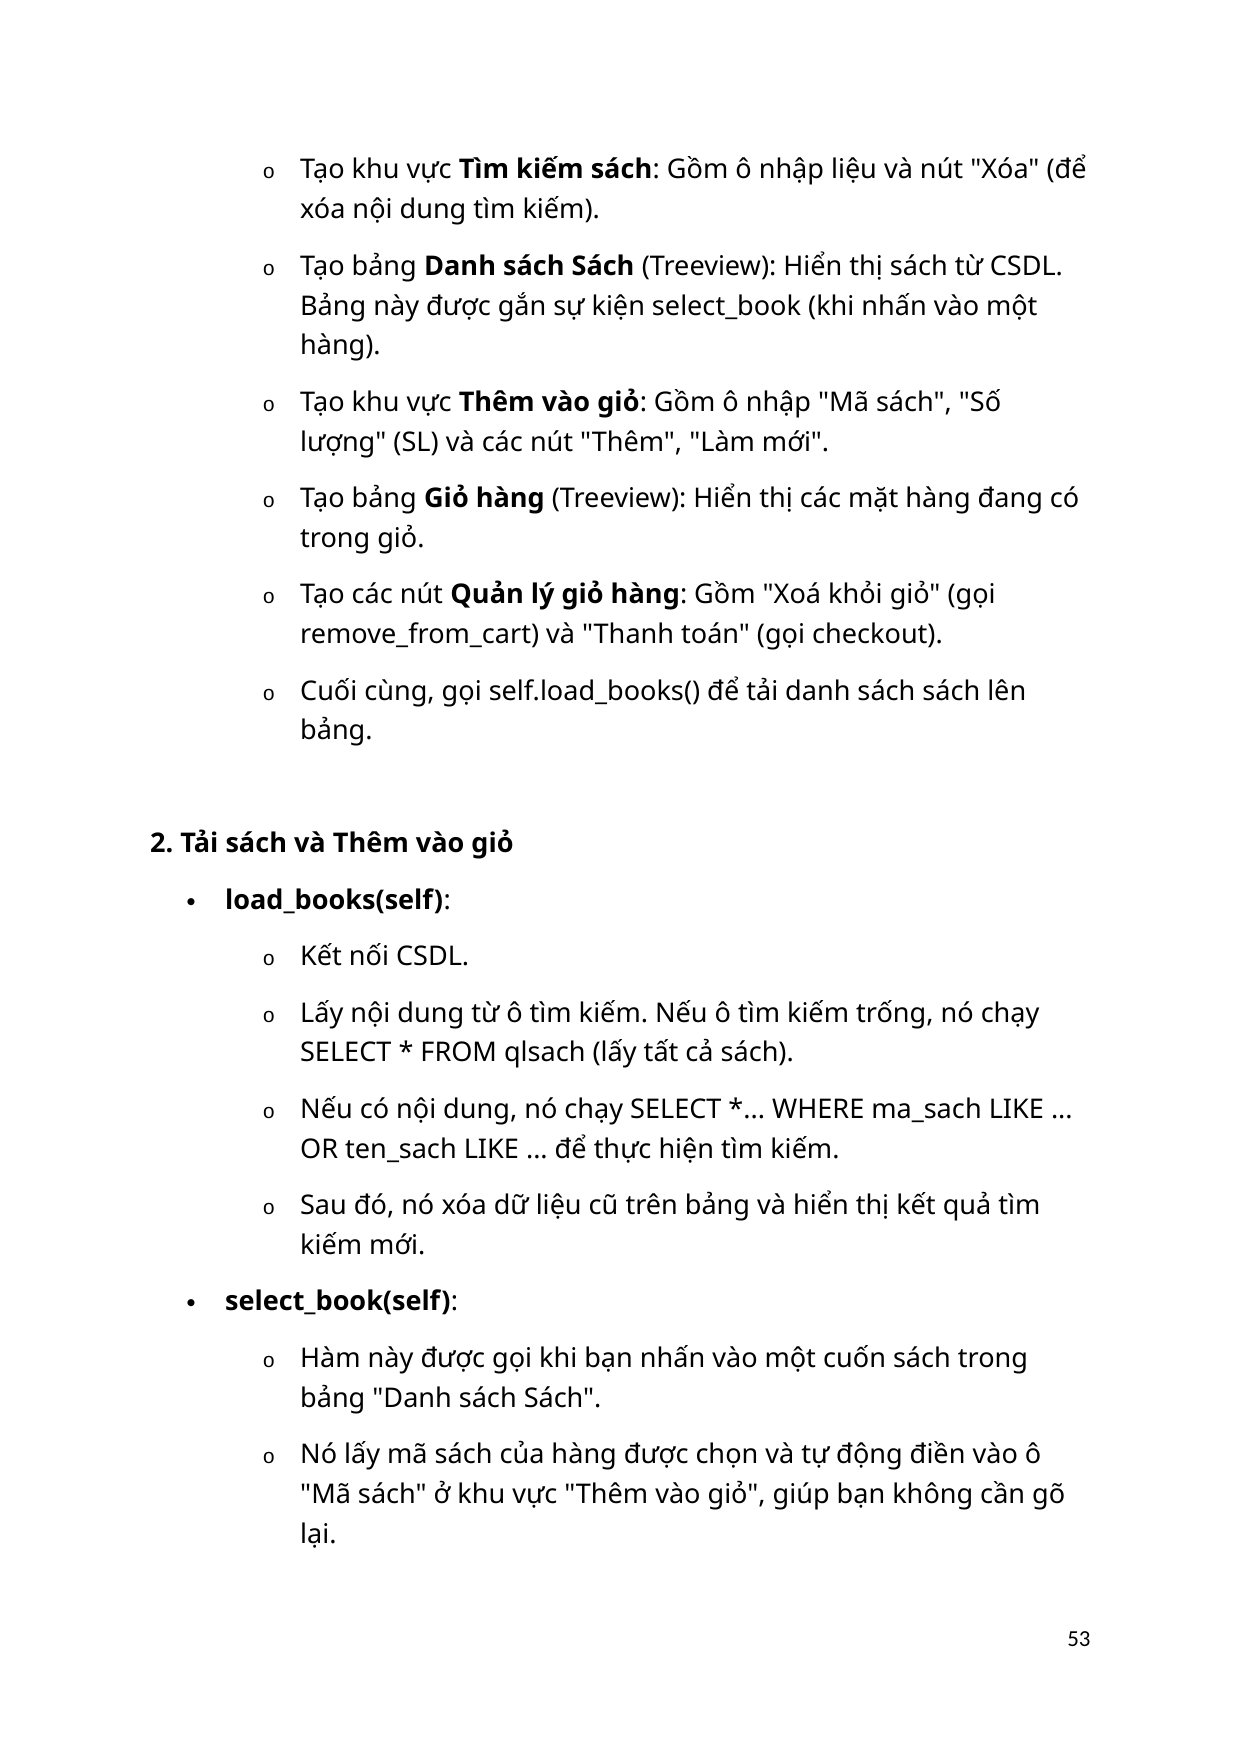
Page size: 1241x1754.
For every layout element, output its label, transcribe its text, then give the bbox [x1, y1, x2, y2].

list Tạo các nút Quản lý giỏ hàng: Gồm "Xoá khỏi giỏ" (gọi remove_from_cart) và "Thanh toán" (gọi checkout). [262, 575, 1090, 651]
list Cuối cùng, gọi self.load_books() để tải danh sách sách lên bảng. [262, 671, 1090, 748]
text 2. Tải sách và Thêm vào giỏ [150, 824, 1090, 861]
list Tạo bảng Danh sách Sách (Treeview): Hiển thị sách từ CSDL. Bảng này được gắn sự kiện select_book (khi nhấn vào một hàng). [262, 246, 1090, 363]
list Tạo bảng Giỏ hàng (Treeview): Hiển thị các mặt hàng đang có trong giỏ. [262, 478, 1090, 555]
list Nó lấy mã sách của hàng được chọn và tự động điền vào ô "Mã sách" ở khu vực "Thêm vào giỏ", giúp bạn không cần gõ lại. [262, 1434, 1090, 1551]
list Kết nối CSDL. [262, 937, 1090, 973]
list select_book(self): [187, 1282, 1090, 1319]
list Lấy nội dung từ ô tìm kiếm. Nếu ô tìm kiếm trống, nó chạy SELECT * FROM qlsach (lấy tất cả sách). [262, 993, 1090, 1070]
list Tạo khu vực Tìm kiếm sách: Gồm ô nhập liệu và nút "Xóa" (để xóa nội dung tìm kiếm). [262, 150, 1090, 227]
list Sau đó, nó xóa dữ liệu cũ trên bảng và hiển thị kết quả tìm kiếm mới. [262, 1186, 1090, 1262]
list Nếu có nội dung, nó chạy SELECT *... WHERE ma_sach LIKE ... OR ten_sach LIKE ... để thực hiện tìm kiếm. [262, 1089, 1090, 1166]
list Hàm này được gọi khi bạn nhấn vào một cuốn sách trong bảng "Danh sách Sách". [262, 1338, 1090, 1415]
list load_books(self): [187, 880, 1090, 917]
list Tạo khu vực Thêm vào giỏ: Gồm ô nhập "Mã sách", "Số lượng" (SL) và các nút "Thêm", "Làm mới". [262, 382, 1090, 459]
